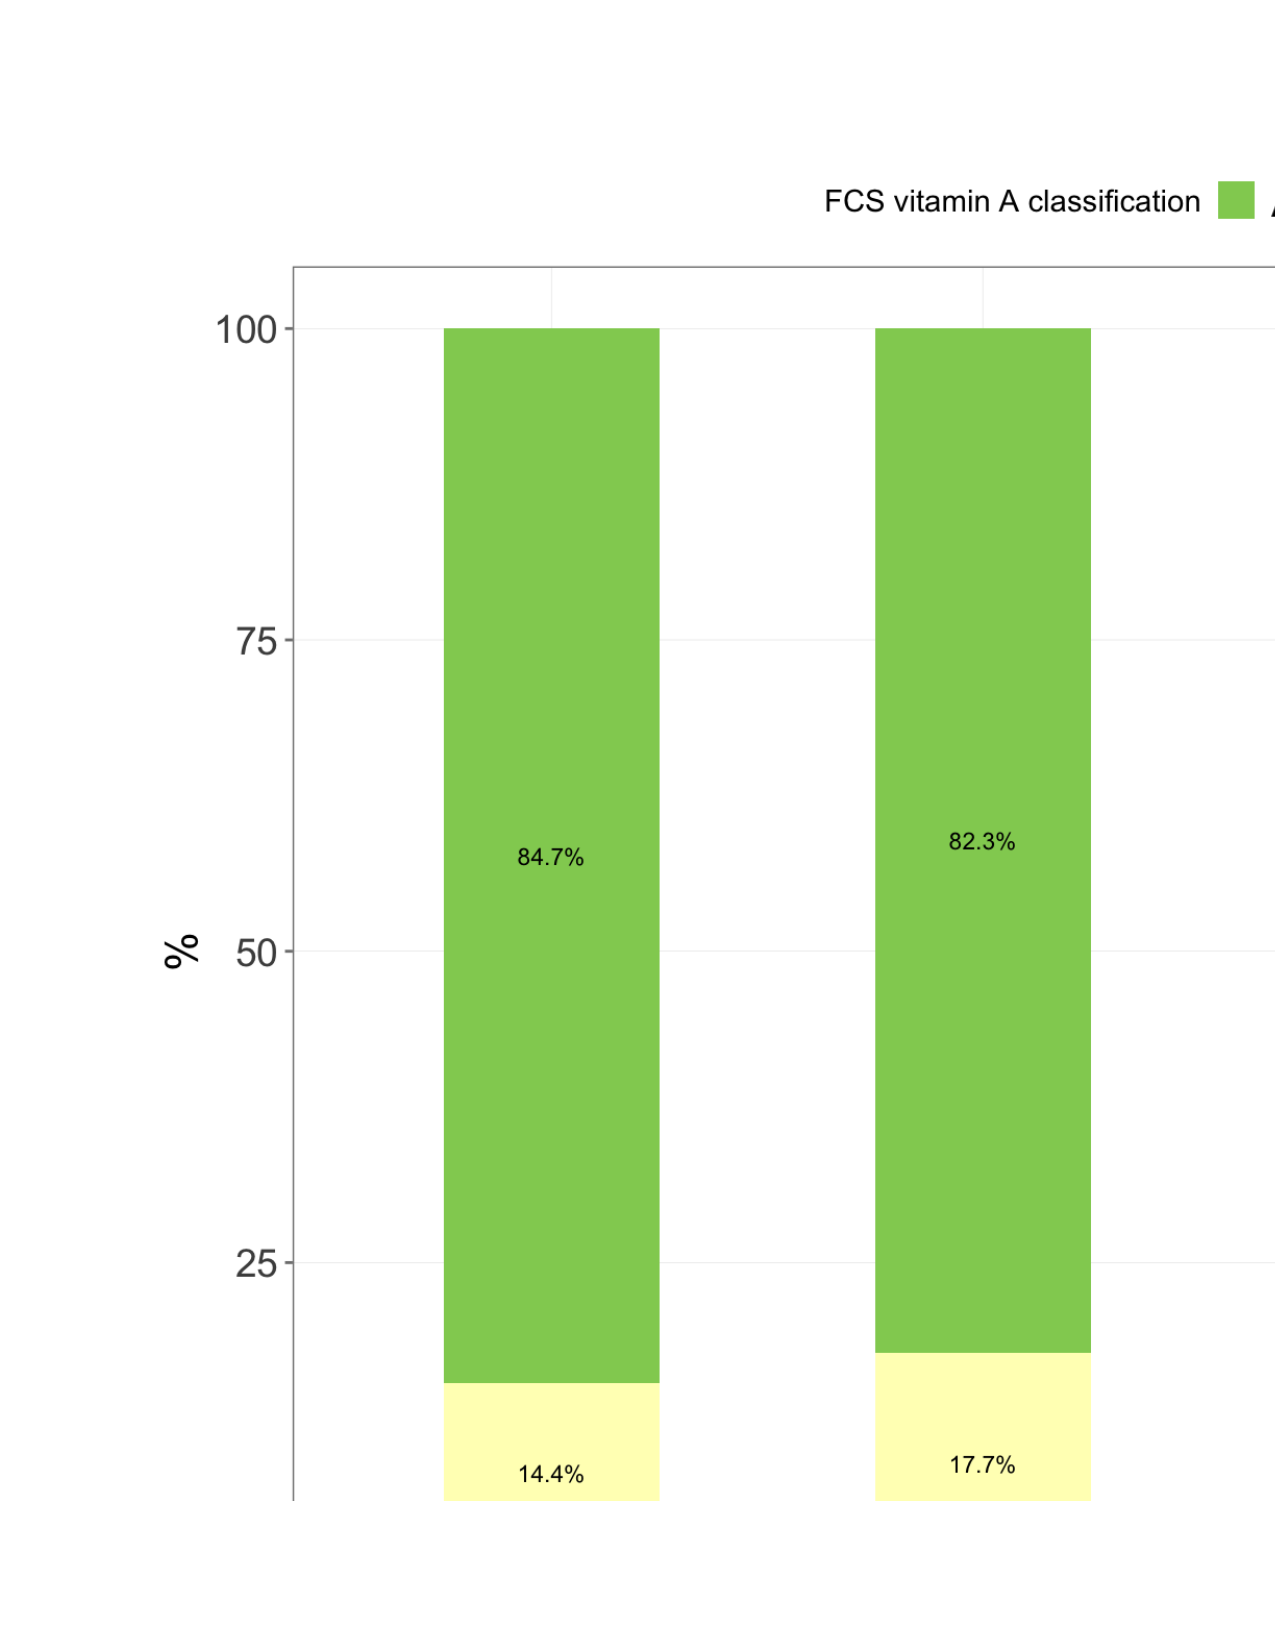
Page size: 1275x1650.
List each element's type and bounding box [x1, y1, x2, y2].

picture [150, 150, 1275, 1501]
